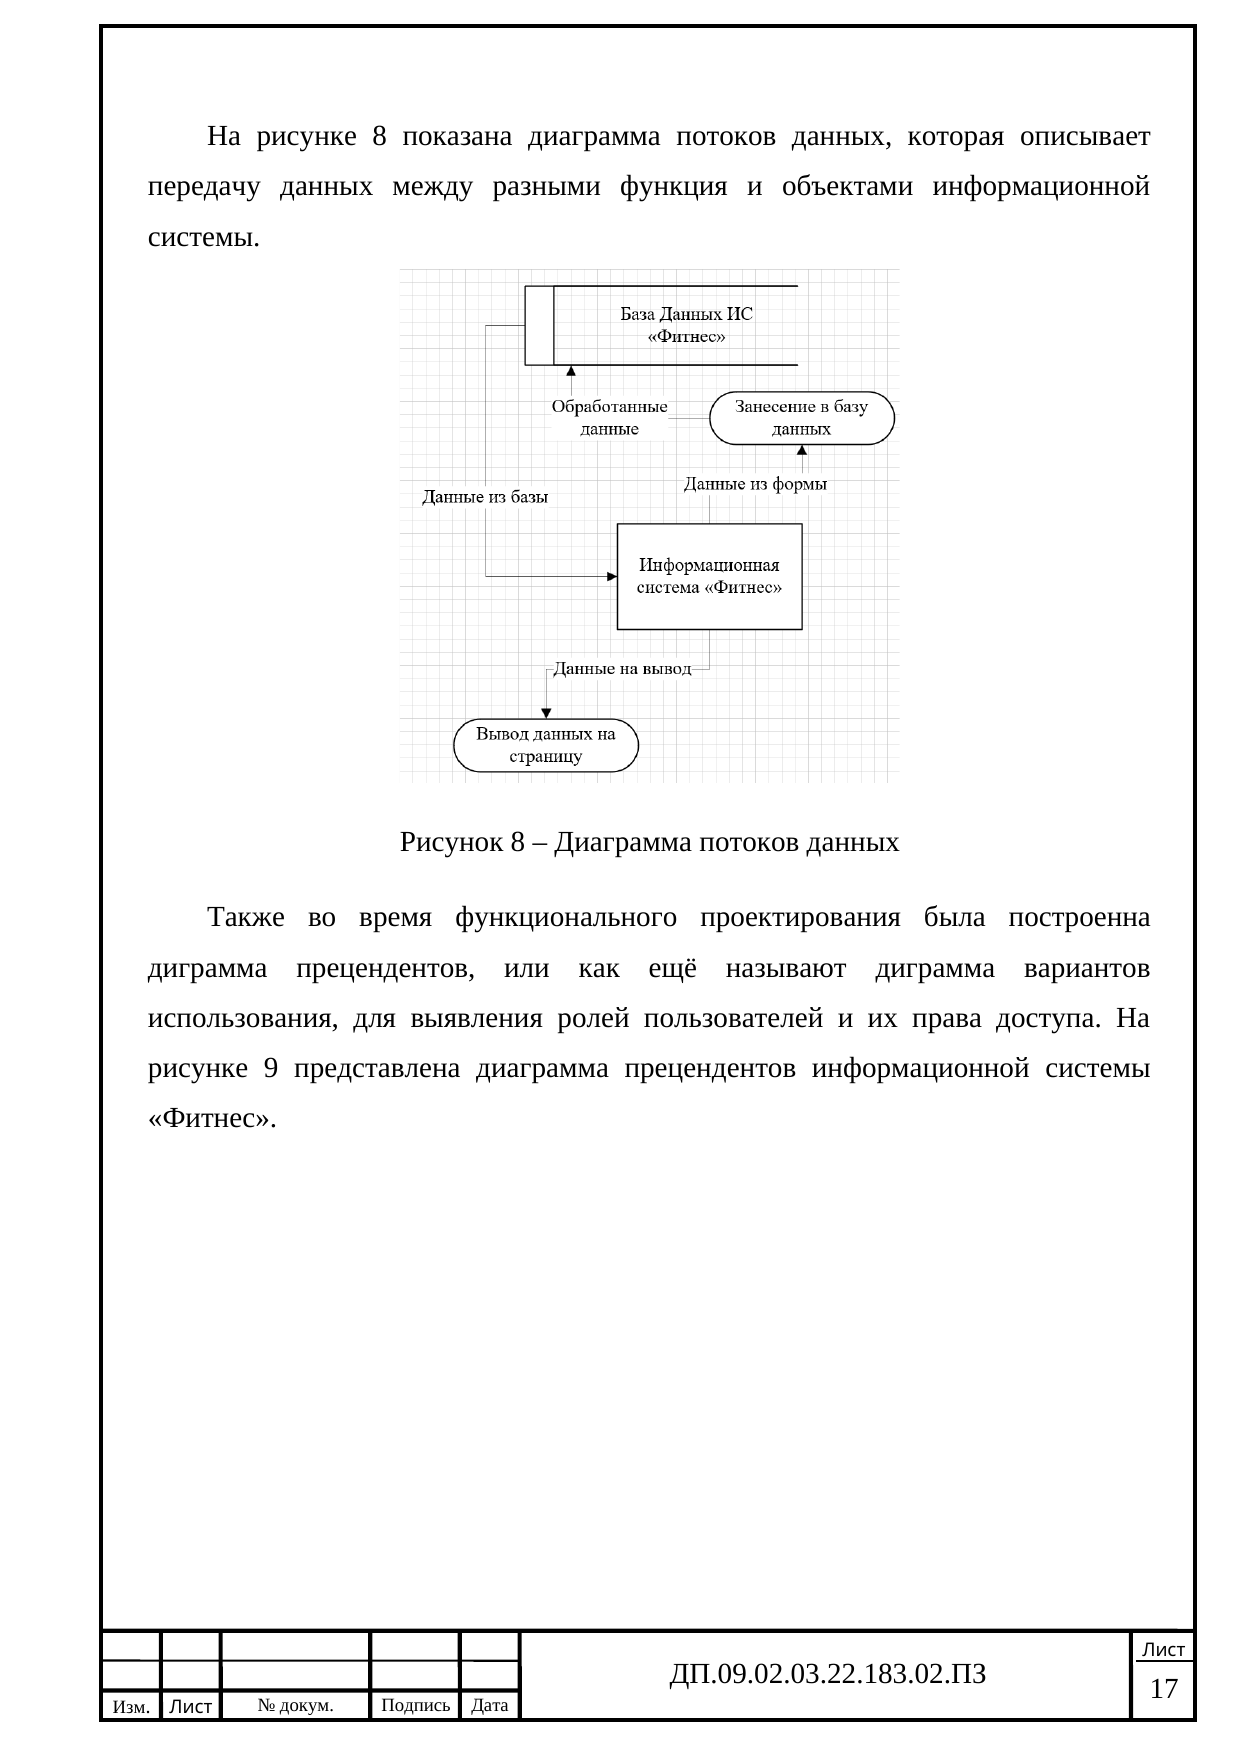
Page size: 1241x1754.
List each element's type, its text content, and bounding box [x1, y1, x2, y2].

picture [399, 269, 900, 783]
text На рисунке 8 показана диаграмма потоков данных, которая описывает передачу данных между разными функция и объектами информационной системы. [148, 118, 1152, 252]
text Рисунок 8 – Диаграмма потоков данных [118, 824, 1181, 858]
text Также во время функционального проектирования была построенна диграмма прецендентов, или как ещё называют диграмма вариантов использования, для выявления ролей пользователей и их права доступа. На рисунке 9 представлена диаграмма прецендентов информационной системы «Фитнес». [148, 899, 1152, 1134]
